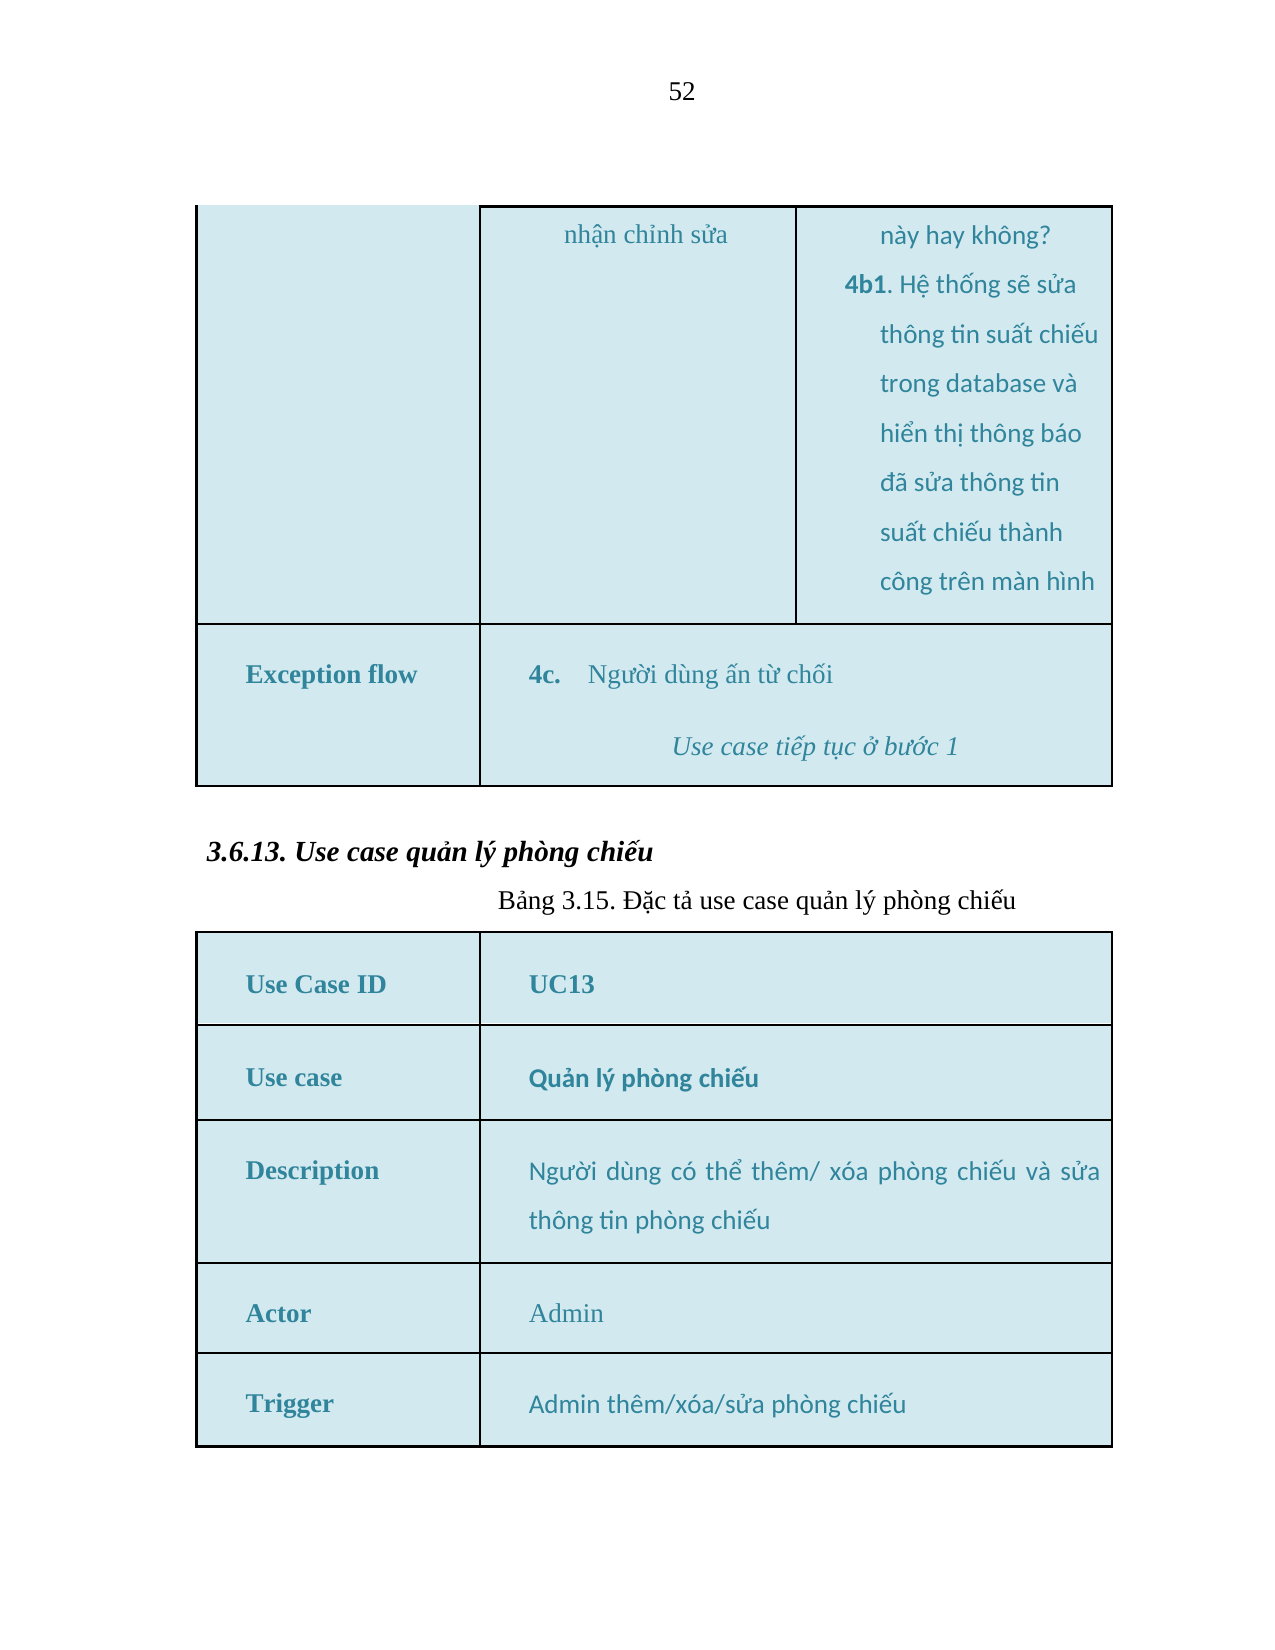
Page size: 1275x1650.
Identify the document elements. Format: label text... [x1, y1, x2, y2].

table_cell Use case [198, 1026, 479, 1119]
table_header này hay không? 4b1. Hệ thống sẽ sửa thông tin suất chiếu trong database và hiển thị thông báo đã sửa thông tin suất chiếu thành công trên màn hình [797, 208, 1111, 623]
table_header Use Case ID [198, 933, 479, 1023]
table_header nhận chỉnh sửa [481, 208, 795, 623]
table_cell Quản lý phòng chiếu [481, 1026, 1111, 1119]
table_cell Người dùng có thể thêm/ xóa phòng chiếu và sửa thông tin phòng chiếu [481, 1121, 1111, 1262]
table_cell Exception flow [198, 625, 479, 785]
table_cell Admin thêm/xóa/sửa phòng chiếu [481, 1354, 1111, 1445]
table_cell Description [198, 1121, 479, 1262]
table_cell Trigger [198, 1354, 479, 1445]
table_header UC13 [481, 933, 1111, 1023]
text Bảng 3.15. Đặc tả use case quản lý phòng chiếu [498, 884, 1179, 915]
table_cell 4c. Người dùng ấn từ chối Use case tiếp tục ở bước 1 [481, 625, 1111, 785]
subtitle Use case quản lý phòng chiếu [207, 834, 1179, 867]
table_cell Actor [198, 1264, 479, 1352]
table_header [198, 205, 479, 623]
table_cell Admin [481, 1264, 1111, 1352]
